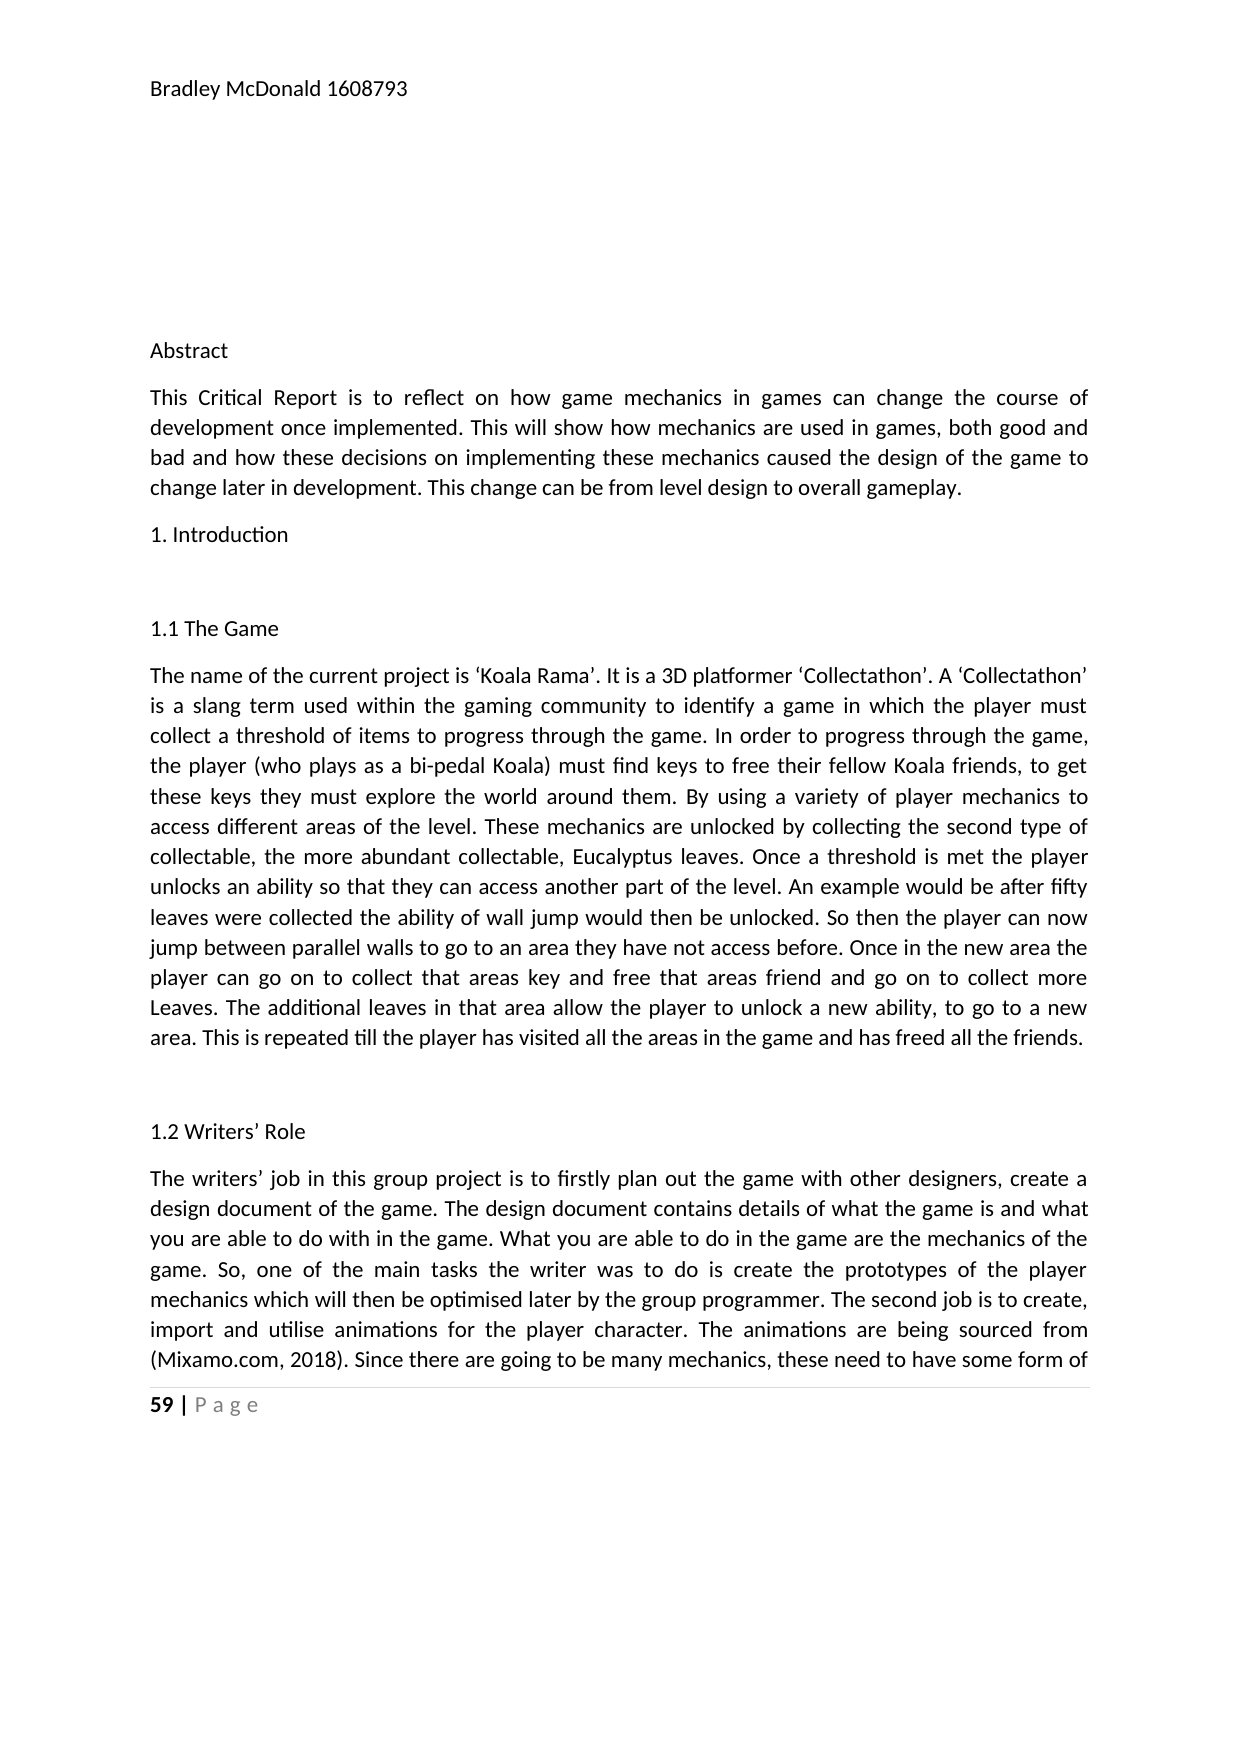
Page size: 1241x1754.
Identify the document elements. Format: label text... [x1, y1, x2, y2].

text Abstract [150, 336, 1090, 364]
text 1.2 Writers’ Role [150, 1117, 1090, 1145]
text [150, 1164, 1090, 1373]
text 1.1 The Game [150, 614, 1090, 642]
text The name of the current project is ‘Koala Rama’. It is a 3D platformer ‘Collectathon’. A ‘Collectathon’ is a slang term used within the gaming community to identify a game in which the player must collect a threshold of items to progress through the game. In order to progress through the game, the player (who plays as a bi-pedal Koala) must find keys to free their fellow Koala friends, to get these keys they must explore the world around them. By using a variety of player mechanics to access different areas of the level. These mechanics are unlocked by collecting the second type of collectable, the more abundant collectable, Eucalyptus leaves. Once a threshold is met the player unlocks an ability so that they can access another part of the level. An example would be after fifty leaves were collected the ability of wall jump would then be unlocked. So then the player can now jump between parallel walls to go to an area they have not access before. Once in the new area the player can go on to collect that areas key and free that areas friend and go on to collect more Leaves. The additional leaves in that area allow the player to unlock a new ability, to go to a new area. This is repeated till the player has visited all the areas in the game and has freed all the friends. [150, 661, 1090, 1052]
text 1. Introduction [150, 520, 1090, 548]
text This Critical Report is to reflect on how game mechanics in games can change the course of development once implemented. This will show how mechanics are used in games, both good and bad and how these decisions on implementing these mechanics caused the design of the game to change later in development. This change can be from level design to overall gameplay. [150, 383, 1090, 502]
